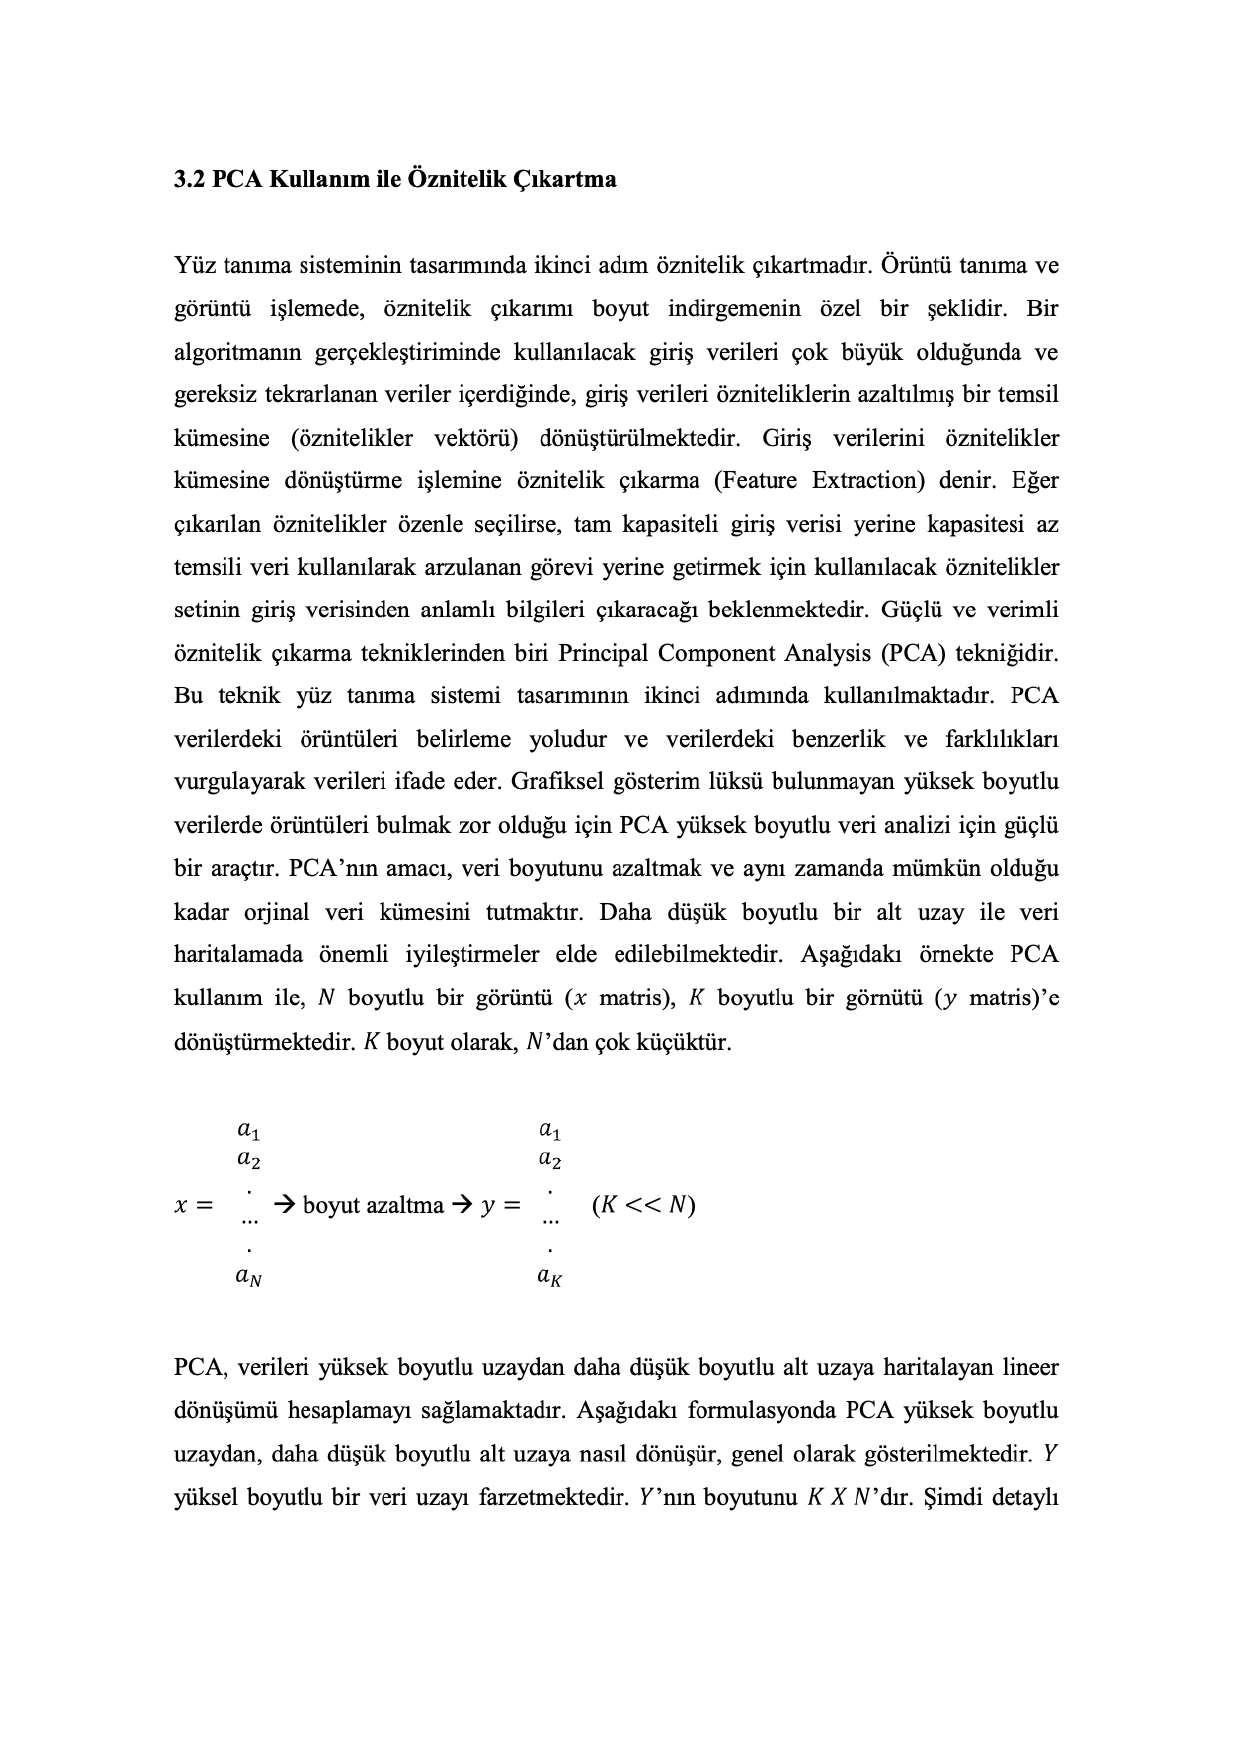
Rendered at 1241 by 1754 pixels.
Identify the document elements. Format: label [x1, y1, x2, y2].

picture [147, 147, 1093, 1539]
